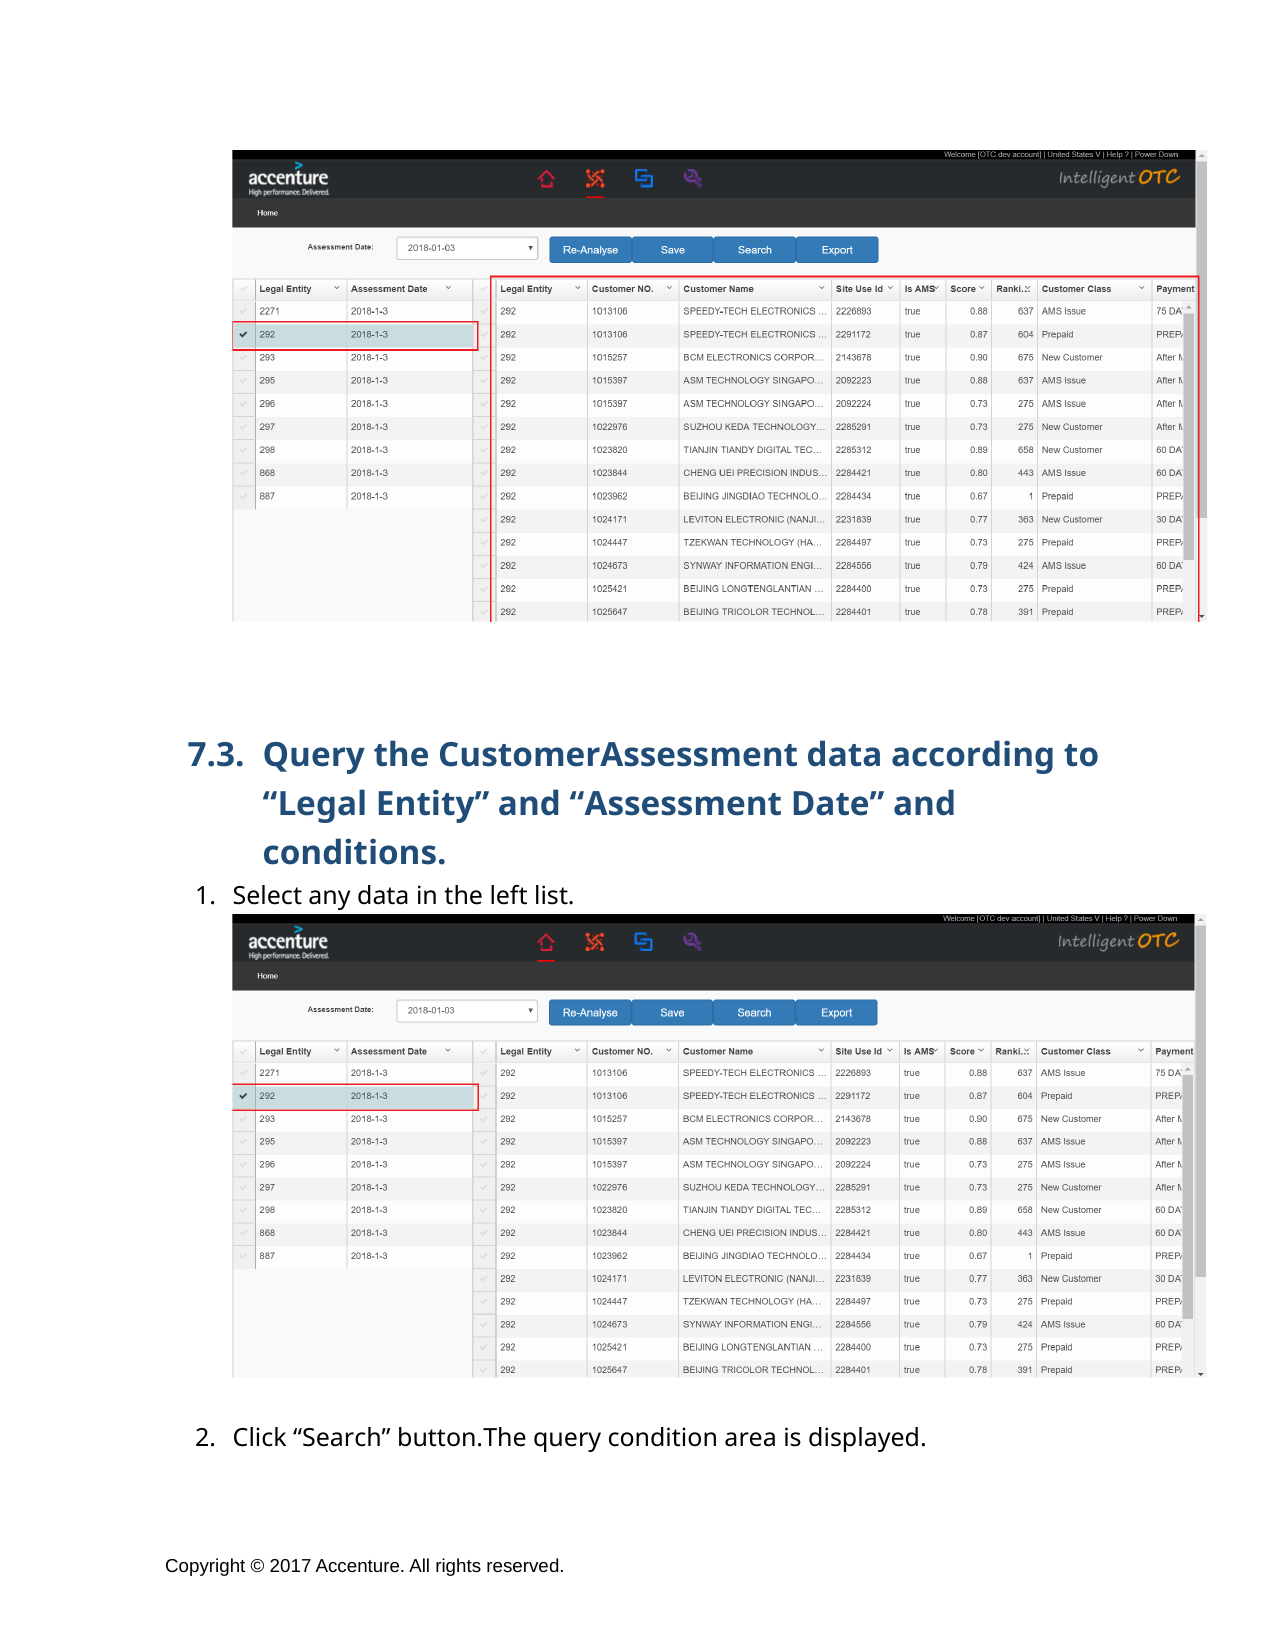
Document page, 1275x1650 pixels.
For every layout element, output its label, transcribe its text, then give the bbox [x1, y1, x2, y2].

list Click “Search” button.The query condition area is displayed. [195, 1420, 1125, 1454]
list Select any data in the left list. [195, 877, 1125, 911]
picture [232, 914, 1207, 1381]
subtitle Query the CustomerAssessment data according to “Legal Entity” and “Assessment Date” and conditions. [187, 731, 1125, 874]
picture [232, 150, 1208, 622]
